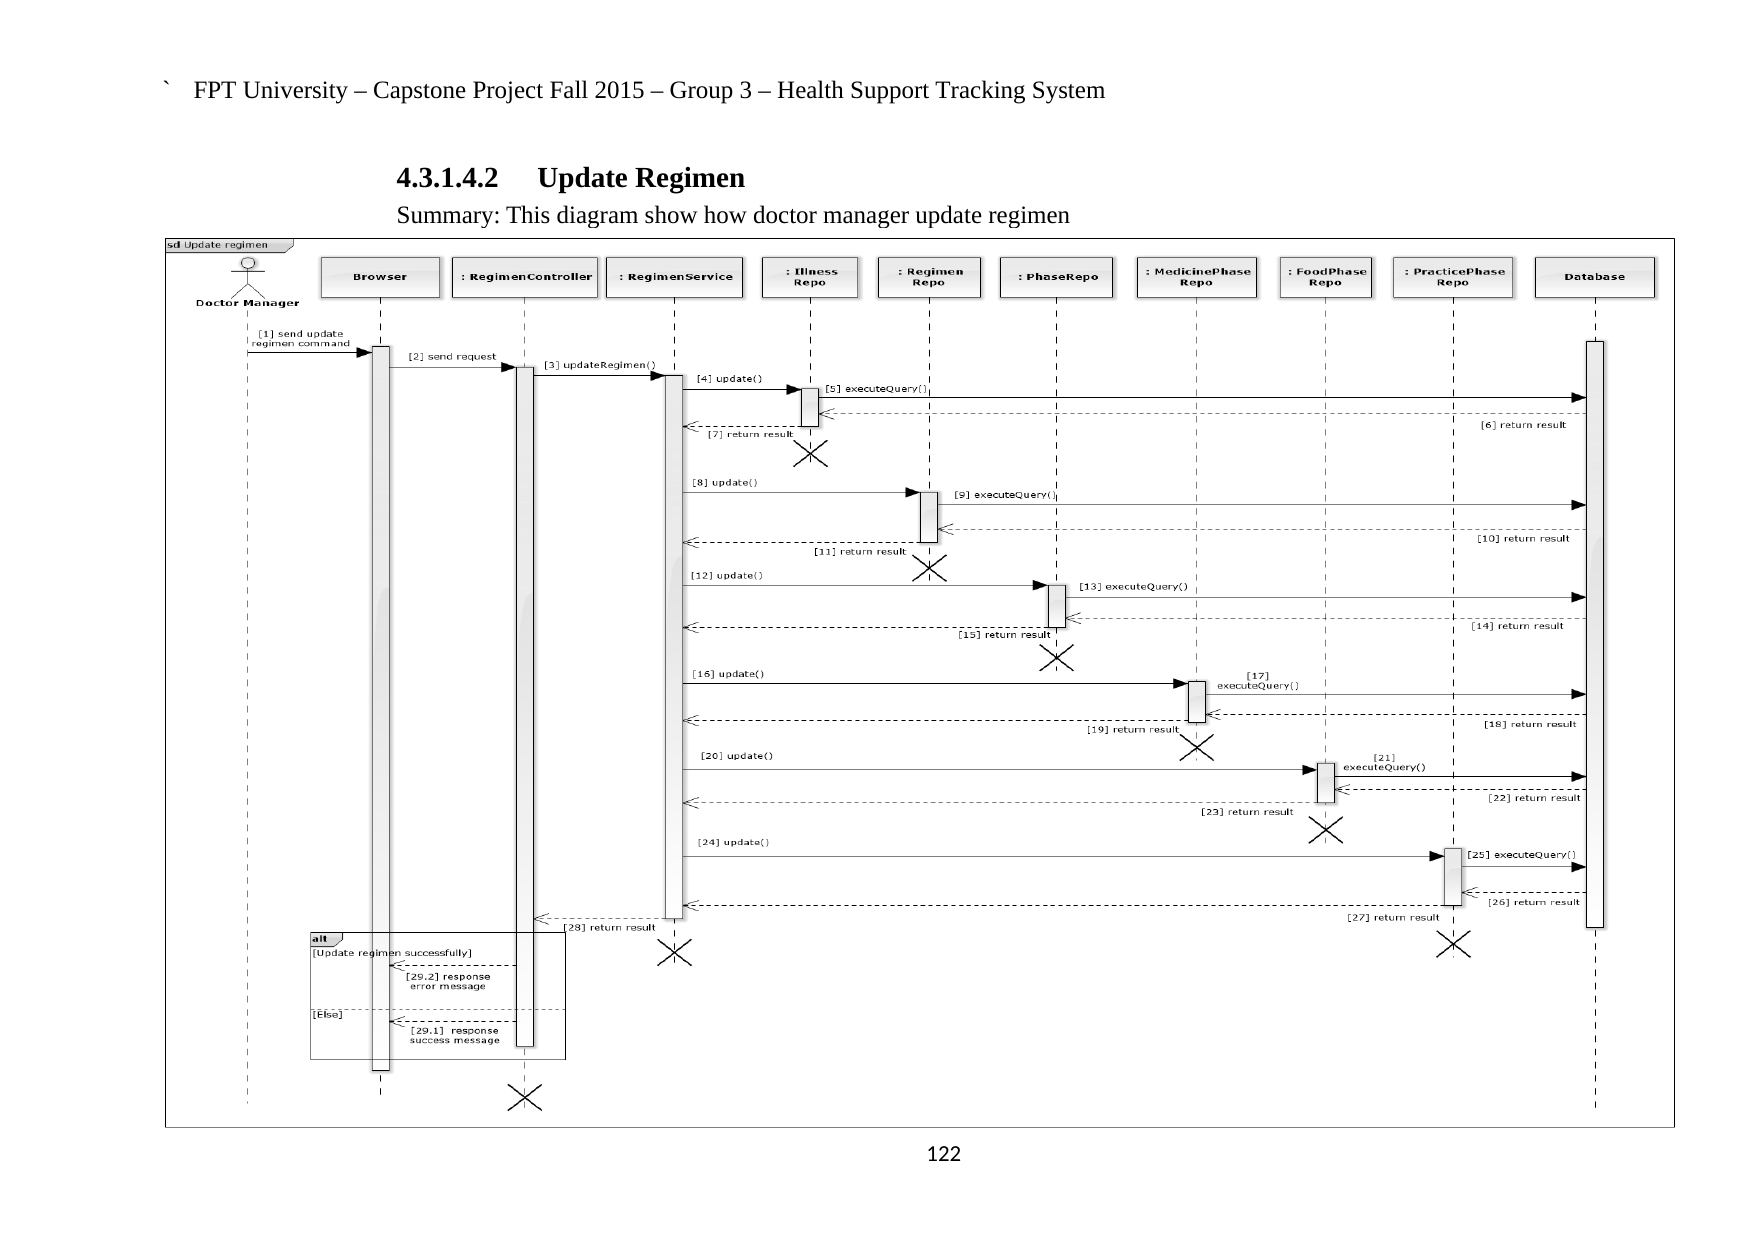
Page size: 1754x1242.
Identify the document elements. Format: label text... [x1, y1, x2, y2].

text Summary: This diagram show how doctor manager update regimen [396, 200, 1725, 228]
subtitle Update Regimen [396, 160, 1725, 193]
picture [152, 228, 1687, 1137]
